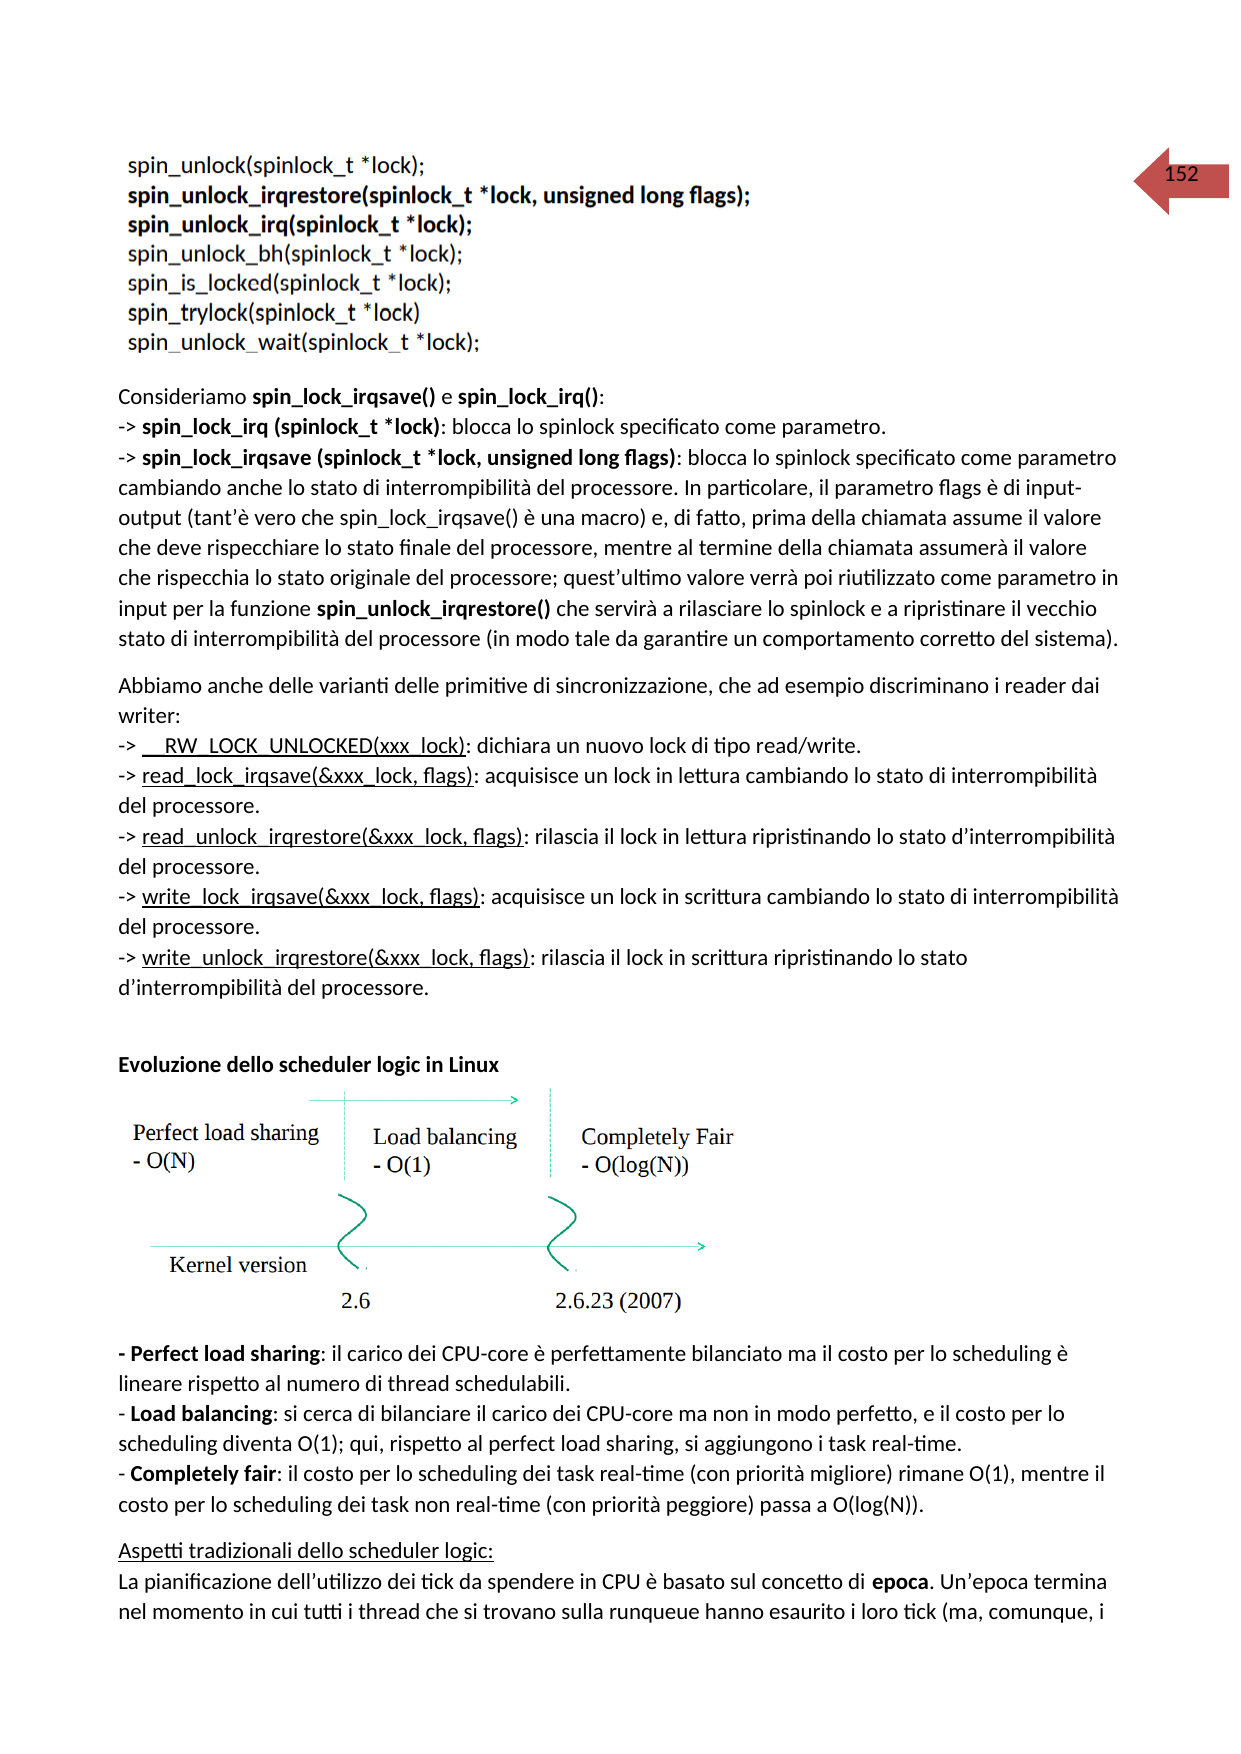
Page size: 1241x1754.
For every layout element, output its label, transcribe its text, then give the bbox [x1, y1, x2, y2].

text - Perfect load sharing: il carico dei CPU-core è perfettamente bilanciato ma il costo per lo scheduling è lineare rispetto al numero di thread schedulabili. - Load balancing: si cerca di bilanciare il carico dei CPU-core ma non in modo perfetto, e il costo per lo scheduling diventa O(1); qui, rispetto al perfect load sharing, si aggiungono i task real-time. - Completely fair: il costo per lo scheduling dei task real-time (con priorità migliore) rimane O(1), mentre il costo per lo scheduling dei task non real-time (con priorità peggiore) passa a O(log(N)). [118, 1339, 1122, 1518]
picture [118, 147, 760, 364]
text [118, 1537, 1122, 1625]
text Abbiamo anche delle varianti delle primitive di sincronizzazione, che ad esempio discriminano i reader dai writer: -> __RW_LOCK_UNLOCKED(xxx_lock): dichiara un nuovo lock di tipo read/write. -> read_lock_irqsave(&xxx_lock, flags): acquisisce un lock in lettura cambiando lo stato di interrompibilità del processore. -> read_unlock_irqrestore(&xxx_lock, flags): rilascia il lock in lettura ripristinando lo stato d’interrompibilità del processore. -> write_lock_irqsave(&xxx_lock, flags): acquisisce un lock in scrittura cambiando lo stato di interrompibilità del processore. -> write_unlock_irqrestore(&xxx_lock, flags): rilascia il lock in scrittura ripristinando lo stato d’interrompibilità del processore. [118, 671, 1122, 1001]
picture [118, 1080, 751, 1320]
text Consideriamo spin_lock_irqsave() e spin_lock_irq(): -> spin_lock_irq (spinlock_t *lock): blocca lo spinlock specificato come parametro. -> spin_lock_irqsave (spinlock_t *lock, unsigned long flags): blocca lo spinlock specificato come parametro cambiando anche lo stato di interrompibilità del processore. In particolare, il parametro flags è di input-output (tant’è vero che spin_lock_irqsave() è una macro) e, di fatto, prima della chiamata assume il valore che deve rispecchiare lo stato finale del processore, mentre al termine della chiamata assumerà il valore che rispecchia lo stato originale del processore; quest’ultimo valore verrà poi riutilizzato come parametro in input per la funzione spin_unlock_irqrestore() che servirà a rilasciare lo spinlock e a ripristinare il vecchio stato di interrompibilità del processore (in modo tale da garantire un comportamento corretto del sistema). [118, 382, 1122, 652]
